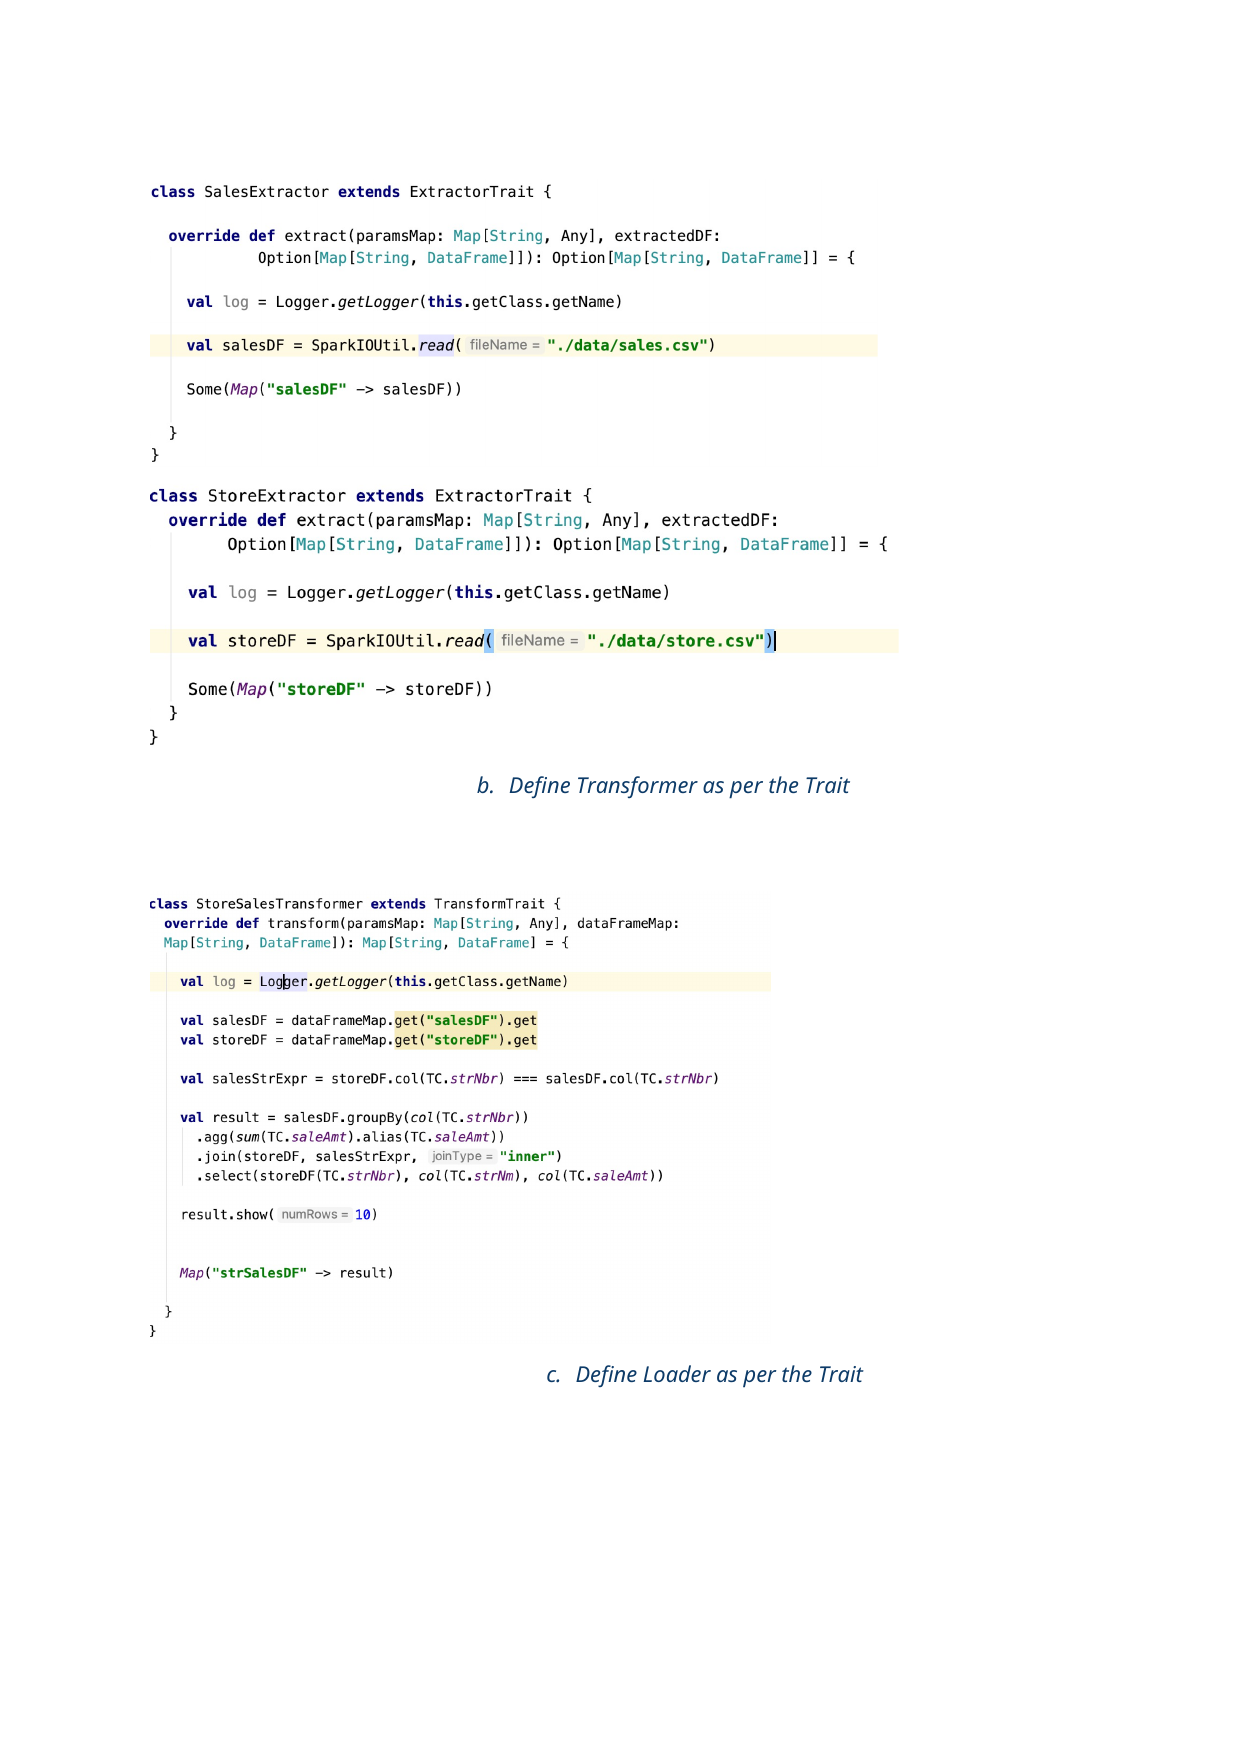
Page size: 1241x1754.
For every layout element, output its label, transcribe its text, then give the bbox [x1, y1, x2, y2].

picture [150, 179, 878, 467]
text b. Define Transformer as per the Trait [150, 771, 1090, 800]
text c. Define Loader as per the Trait [150, 1359, 1090, 1389]
picture [150, 482, 899, 755]
picture [150, 891, 771, 1344]
